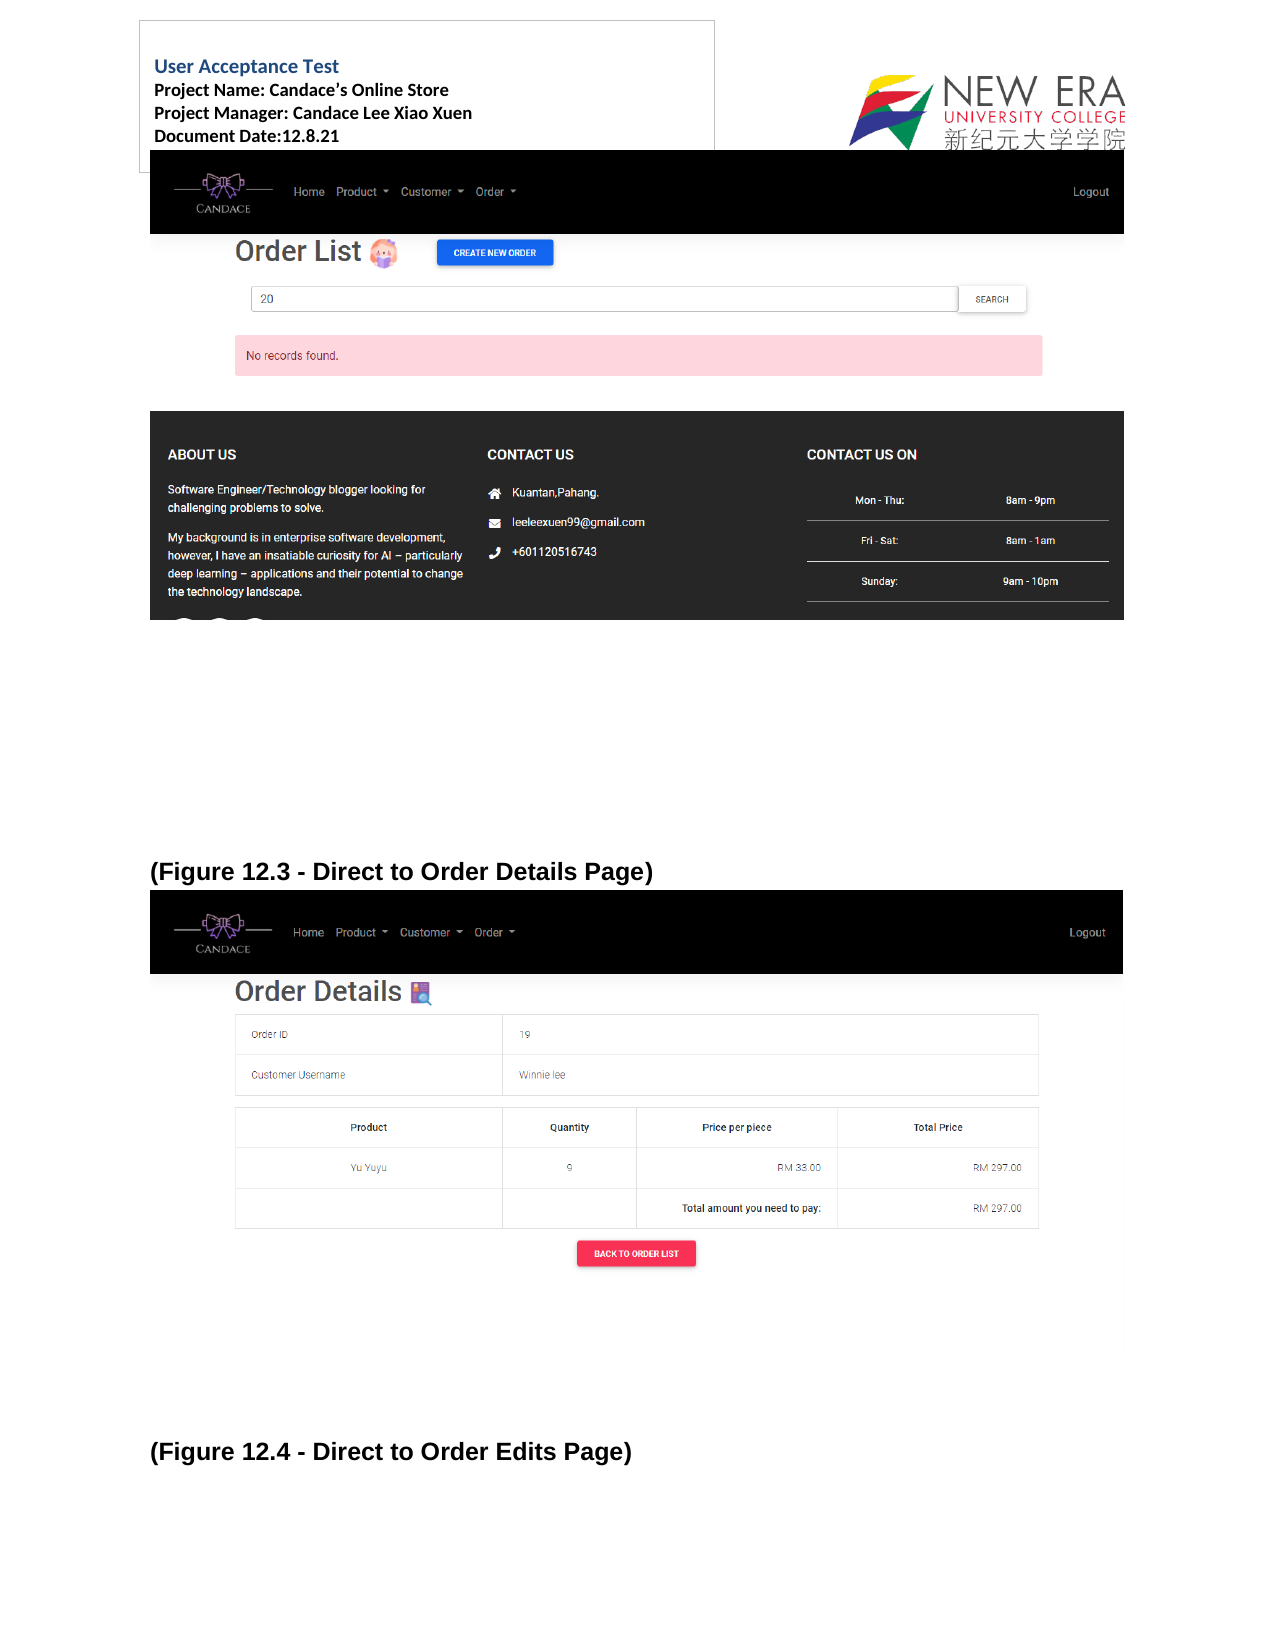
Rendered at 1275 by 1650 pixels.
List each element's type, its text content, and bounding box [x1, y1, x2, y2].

text (Figure 12.3 - Direct to Order Details Page) [150, 857, 1125, 886]
text (Figure 12.4 - Direct to Order Edits Page) [150, 1437, 1125, 1466]
picture [150, 75, 1125, 620]
picture [150, 890, 1124, 1359]
